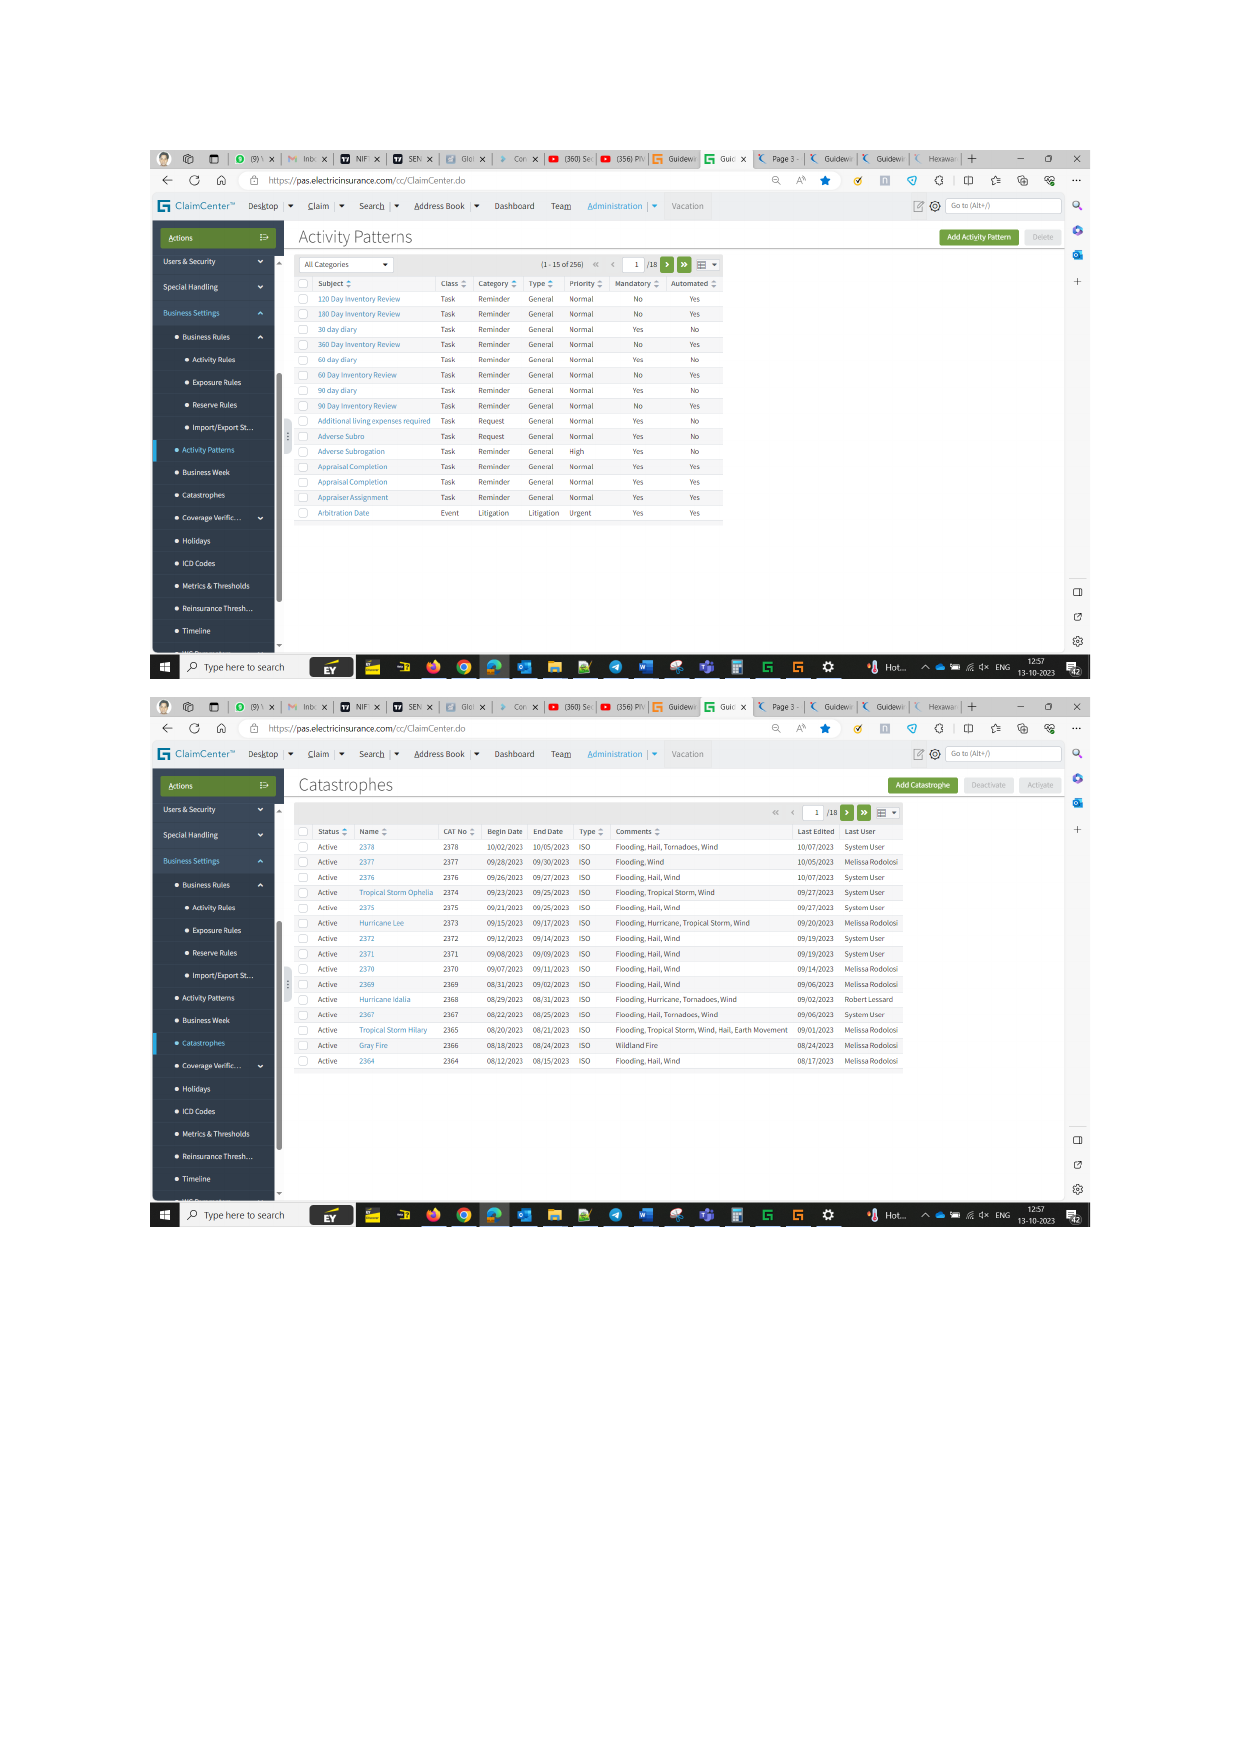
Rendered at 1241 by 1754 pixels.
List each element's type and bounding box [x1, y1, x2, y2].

picture [150, 697, 1091, 1227]
picture [150, 150, 1091, 679]
